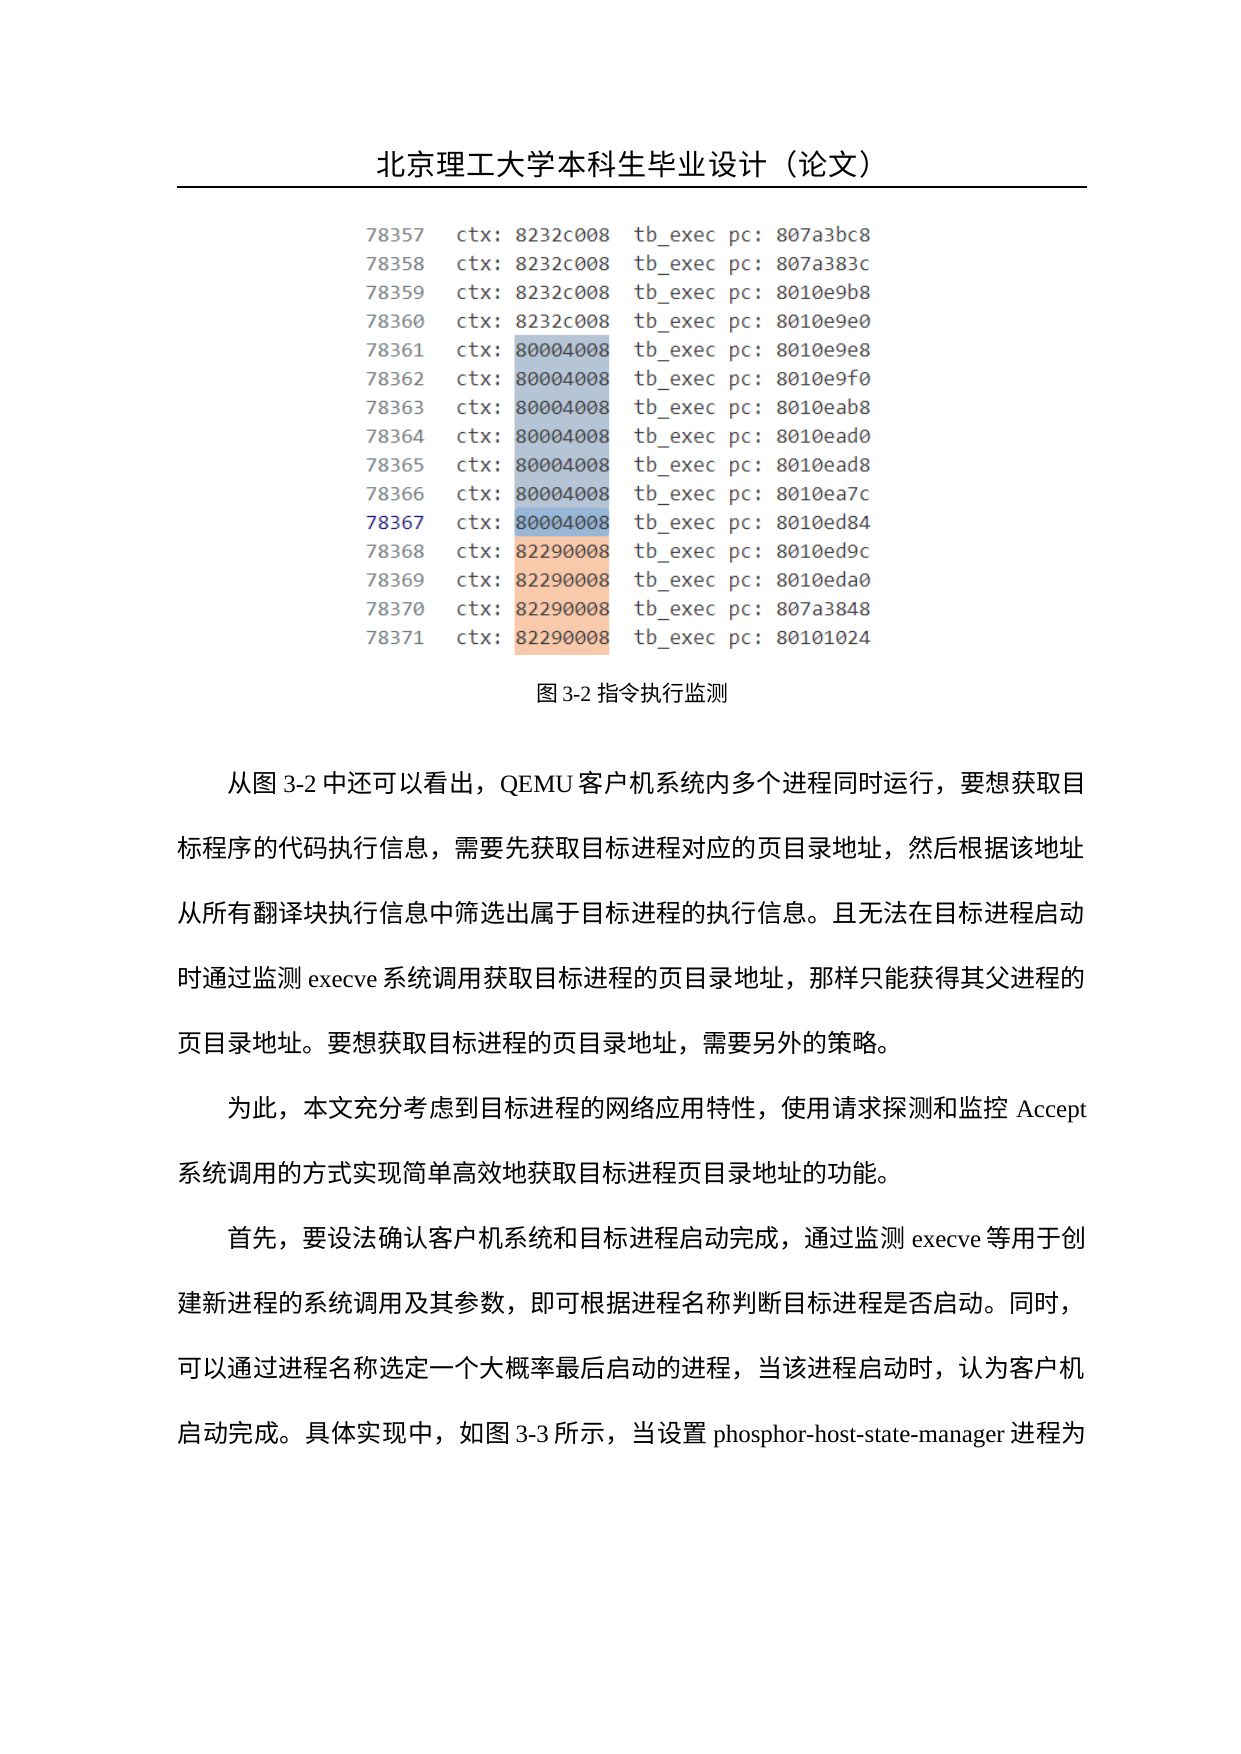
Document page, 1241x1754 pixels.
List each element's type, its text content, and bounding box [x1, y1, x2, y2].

text 图3-2 指令执行监测 [177, 676, 1087, 708]
list 为此，本文充分考虑到目标进程的网络应用特性，使用请求探测和监控Accept系统调用的方式实现简单高效地获取目标进程页目录地址的功能。 [177, 1074, 1087, 1204]
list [177, 1204, 1087, 1464]
picture [353, 221, 911, 655]
list 从图3-2中还可以看出，QEMU客户机系统内多个进程同时运行，要想获取目标程序的代码执行信息，需要先获取目标进程对应的页目录地址，然后根据该地址从所有翻译块执行信息中筛选出属于目标进程的执行信息。且无法在目标进程启动时通过监测execve系统调用获取目标进程的页目录地址，那样只能获得其父进程的页目录地址。要想获取目标进程的页目录地址，需要另外的策略。 [177, 749, 1087, 1074]
